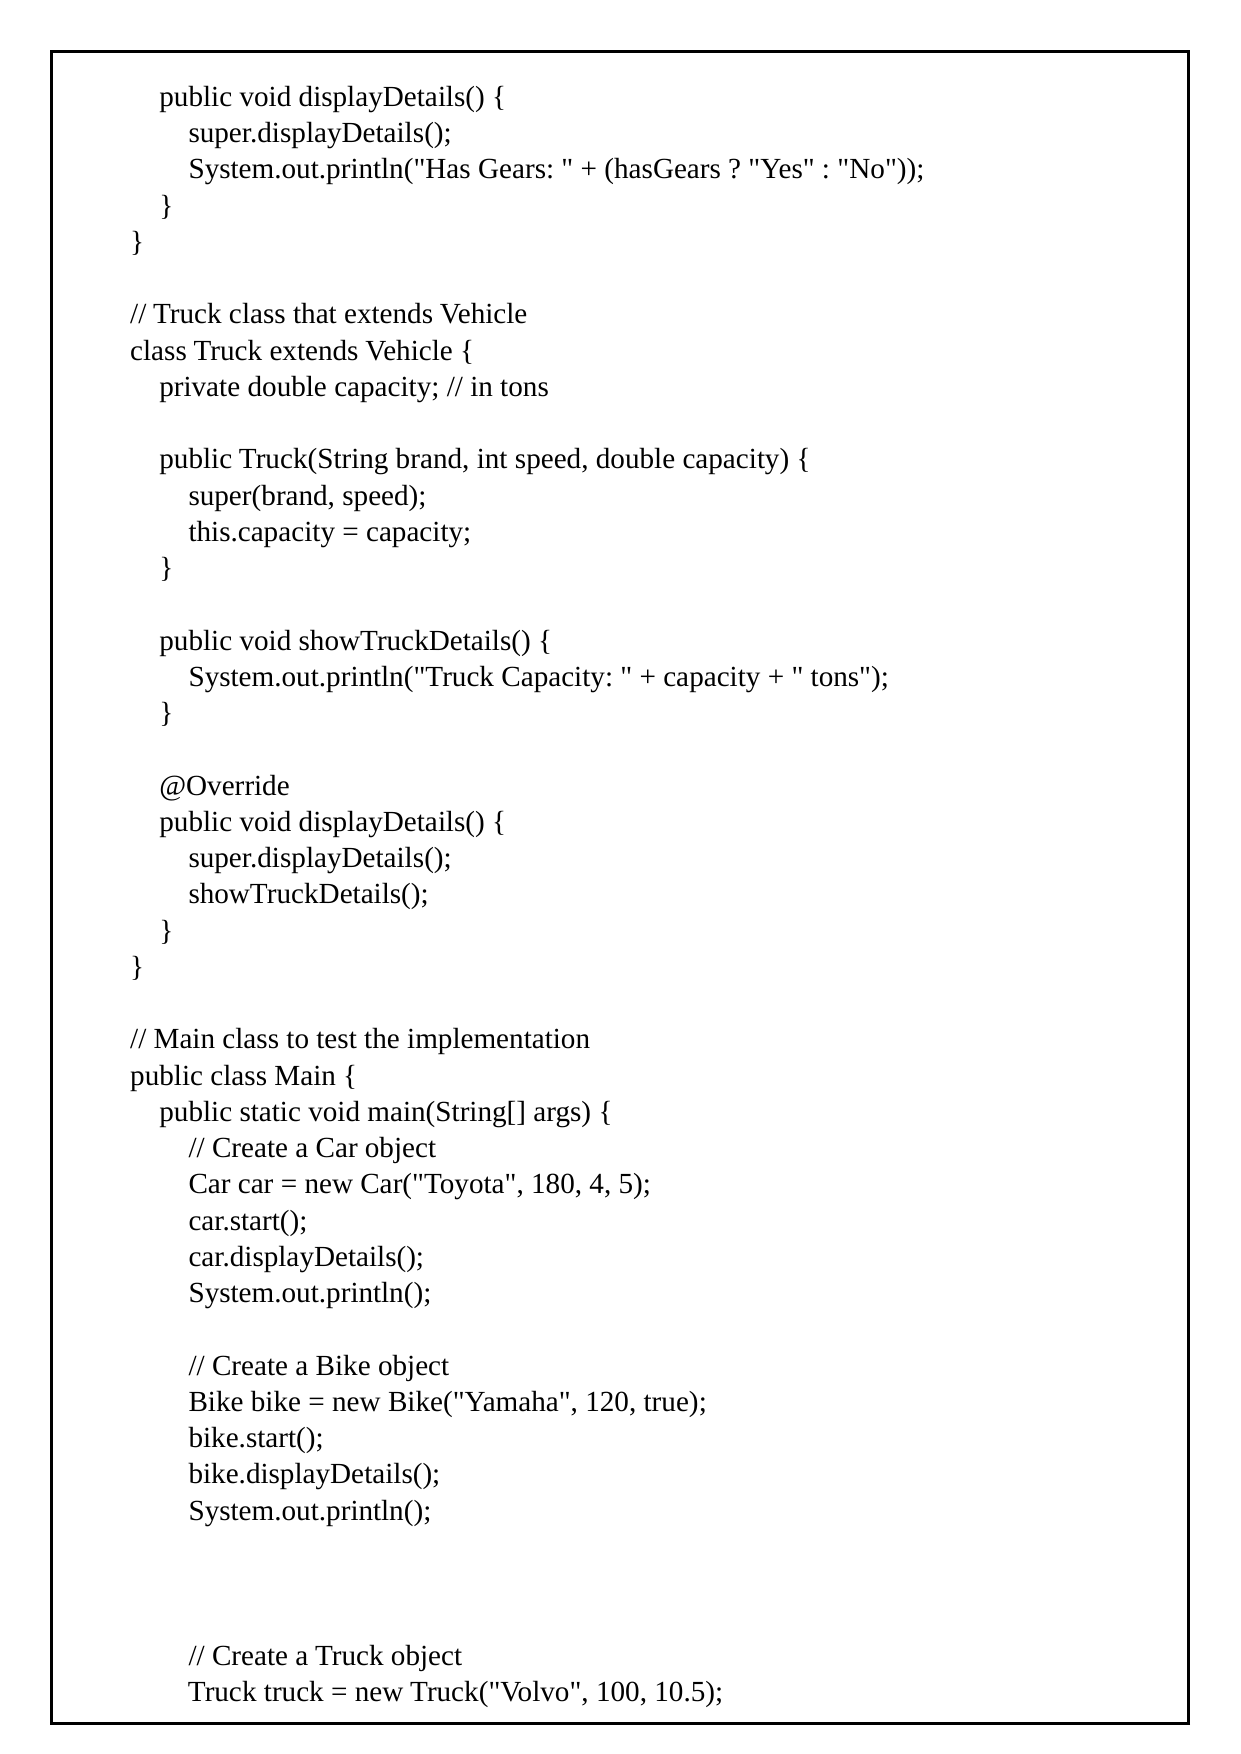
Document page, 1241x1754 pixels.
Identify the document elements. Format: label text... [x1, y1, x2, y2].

text this.capacity = capacity; [130, 514, 975, 548]
text super.displayDetails(); [130, 115, 975, 149]
text @Override [130, 768, 975, 801]
text } [130, 949, 975, 983]
text Bike bike = new Bike("Yamaha", 120, true); [130, 1384, 975, 1418]
text System.out.println("Has Gears: " + (hasGears ? "Yes" : "No")); [130, 152, 975, 185]
text bike.displayDetails(); [130, 1457, 975, 1490]
text super(brand, speed); [130, 478, 975, 511]
text super.displayDetails(); [130, 840, 975, 874]
text public class Main { [130, 1058, 975, 1091]
text // Create a Bike object [130, 1348, 975, 1381]
text System.out.println(); [130, 1493, 975, 1526]
text car.displayDetails(); [130, 1239, 975, 1273]
text public Truck(String brand, int speed, double capacity) { [130, 442, 975, 475]
text class Truck extends Vehicle { [130, 333, 975, 366]
text public static void main(String[] args) { [130, 1094, 975, 1128]
text public void displayDetails() { [130, 79, 975, 113]
text System.out.println(); [130, 1275, 975, 1309]
text } [130, 913, 975, 946]
text } [130, 550, 975, 584]
text // Create a Truck object [130, 1638, 975, 1671]
text private double capacity; // in tons [130, 369, 975, 403]
text car.start(); [130, 1203, 975, 1236]
text } [130, 695, 975, 729]
text System.out.println("Truck Capacity: " + capacity + " tons"); [130, 659, 975, 693]
text public void displayDetails() { [130, 804, 975, 838]
text // Main class to test the implementation [130, 1022, 975, 1055]
text bike.start(); [130, 1420, 975, 1454]
text } [130, 224, 975, 258]
text showTruckDetails(); [130, 877, 975, 910]
text Truck truck = new Truck("Volvo", 100, 10.5); [130, 1674, 975, 1708]
text public void showTruckDetails() { [130, 623, 975, 656]
text // Truck class that extends Vehicle [130, 297, 975, 330]
text } [130, 188, 975, 221]
text // Create a Car object [130, 1130, 975, 1164]
text Car car = new Car("Toyota", 180, 4, 5); [130, 1167, 975, 1200]
